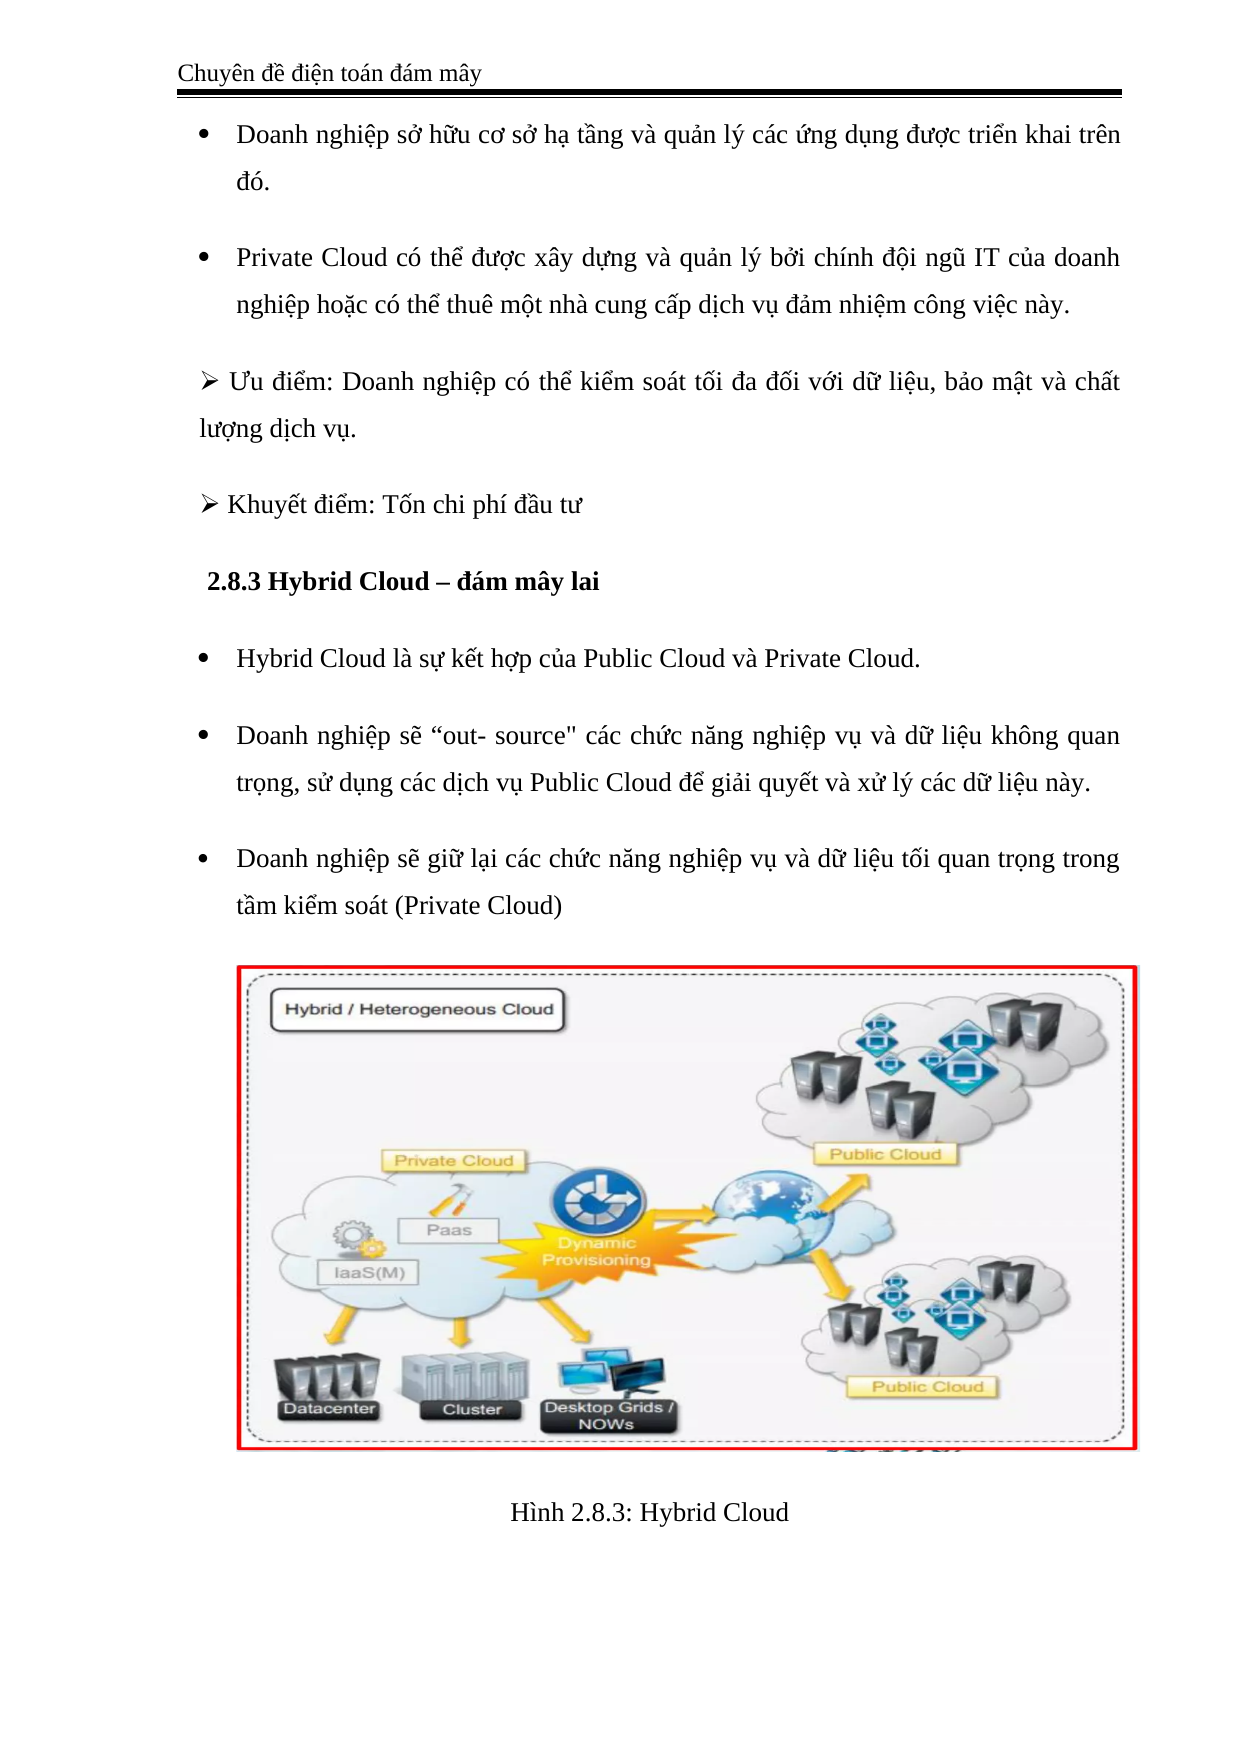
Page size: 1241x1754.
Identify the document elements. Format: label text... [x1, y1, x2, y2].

list Doanh nghiệp sẽ giữ lại các chức năng nghiệp vụ và dữ liệu tối quan trọng trong tầm kiểm soát (Private Cloud) [199, 842, 1122, 920]
text Hình 2.8.3: Hybrid Cloud [177, 1496, 1122, 1527]
picture [236, 965, 1141, 1452]
list Doanh nghiệp sẽ “out- source" các chức năng nghiệp vụ và dữ liệu không quan trọng, sử dụng các dịch vụ Public Cloud để giải quyết và xử lý các dữ liệu này. [199, 719, 1122, 797]
list Doanh nghiệp sở hữu cơ sở hạ tầng và quản lý các ứng dụng được triển khai trên đó. [199, 118, 1122, 196]
subtitle 2.8.3 Hybrid Cloud – đám mây lai [207, 565, 1122, 596]
list Hybrid Cloud là sự kết hợp của Public Cloud và Private Cloud. [199, 642, 1122, 673]
text Ưu điểm: Doanh nghiệp có thể kiểm soát tối đa đối với dữ liệu, bảo mật và chất lượng dịch vụ. [199, 365, 1122, 443]
list Private Cloud có thể được xây dựng và quản lý bởi chính đội ngũ IT của doanh nghiệp hoặc có thể thuê một nhà cung cấp dịch vụ đảm nhiệm công việc này. [199, 242, 1122, 319]
text Khuyết điểm: Tốn chi phí đầu tư [199, 488, 1122, 520]
